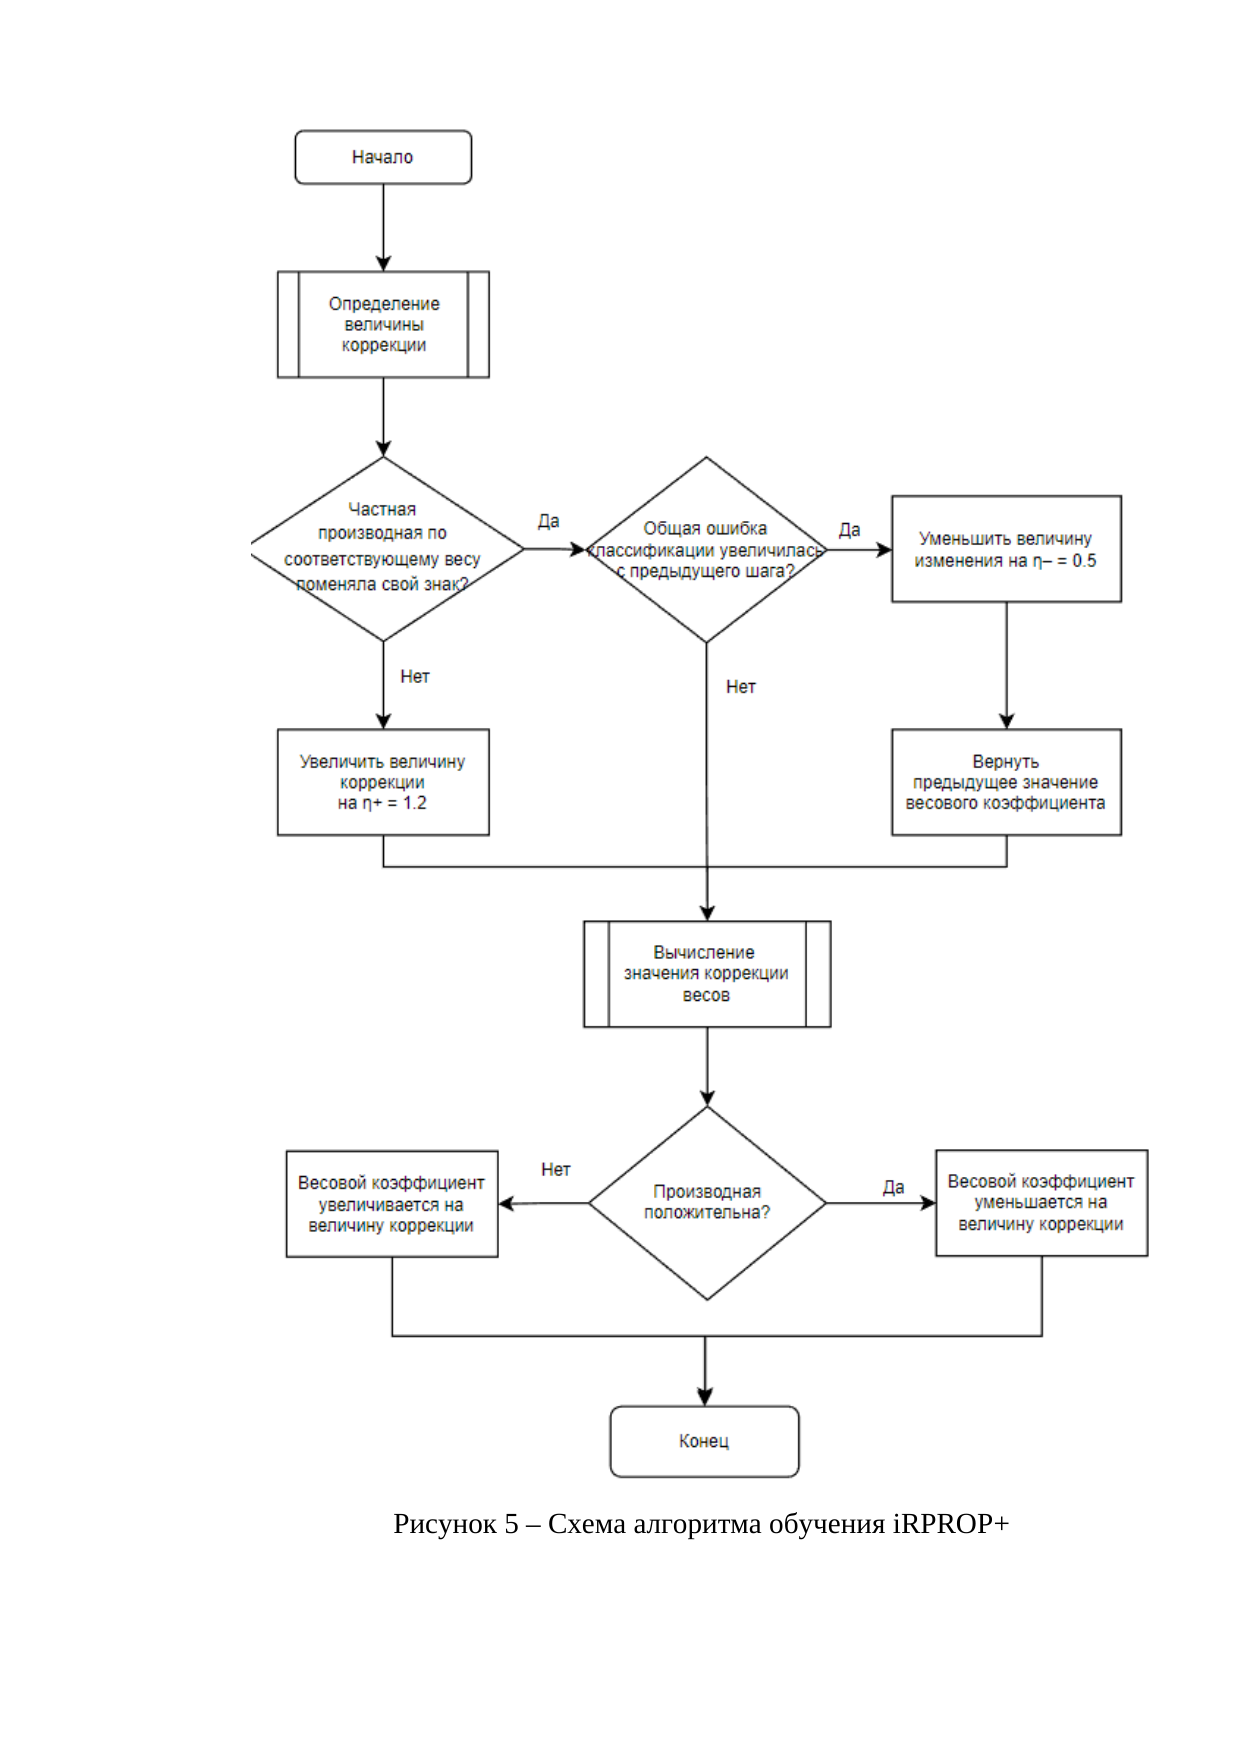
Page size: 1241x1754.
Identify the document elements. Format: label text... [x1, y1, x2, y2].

picture [251, 118, 1168, 1493]
text Рисунок 5 – Схема алгоритма обучения iRPROP+ [177, 1507, 1152, 1540]
